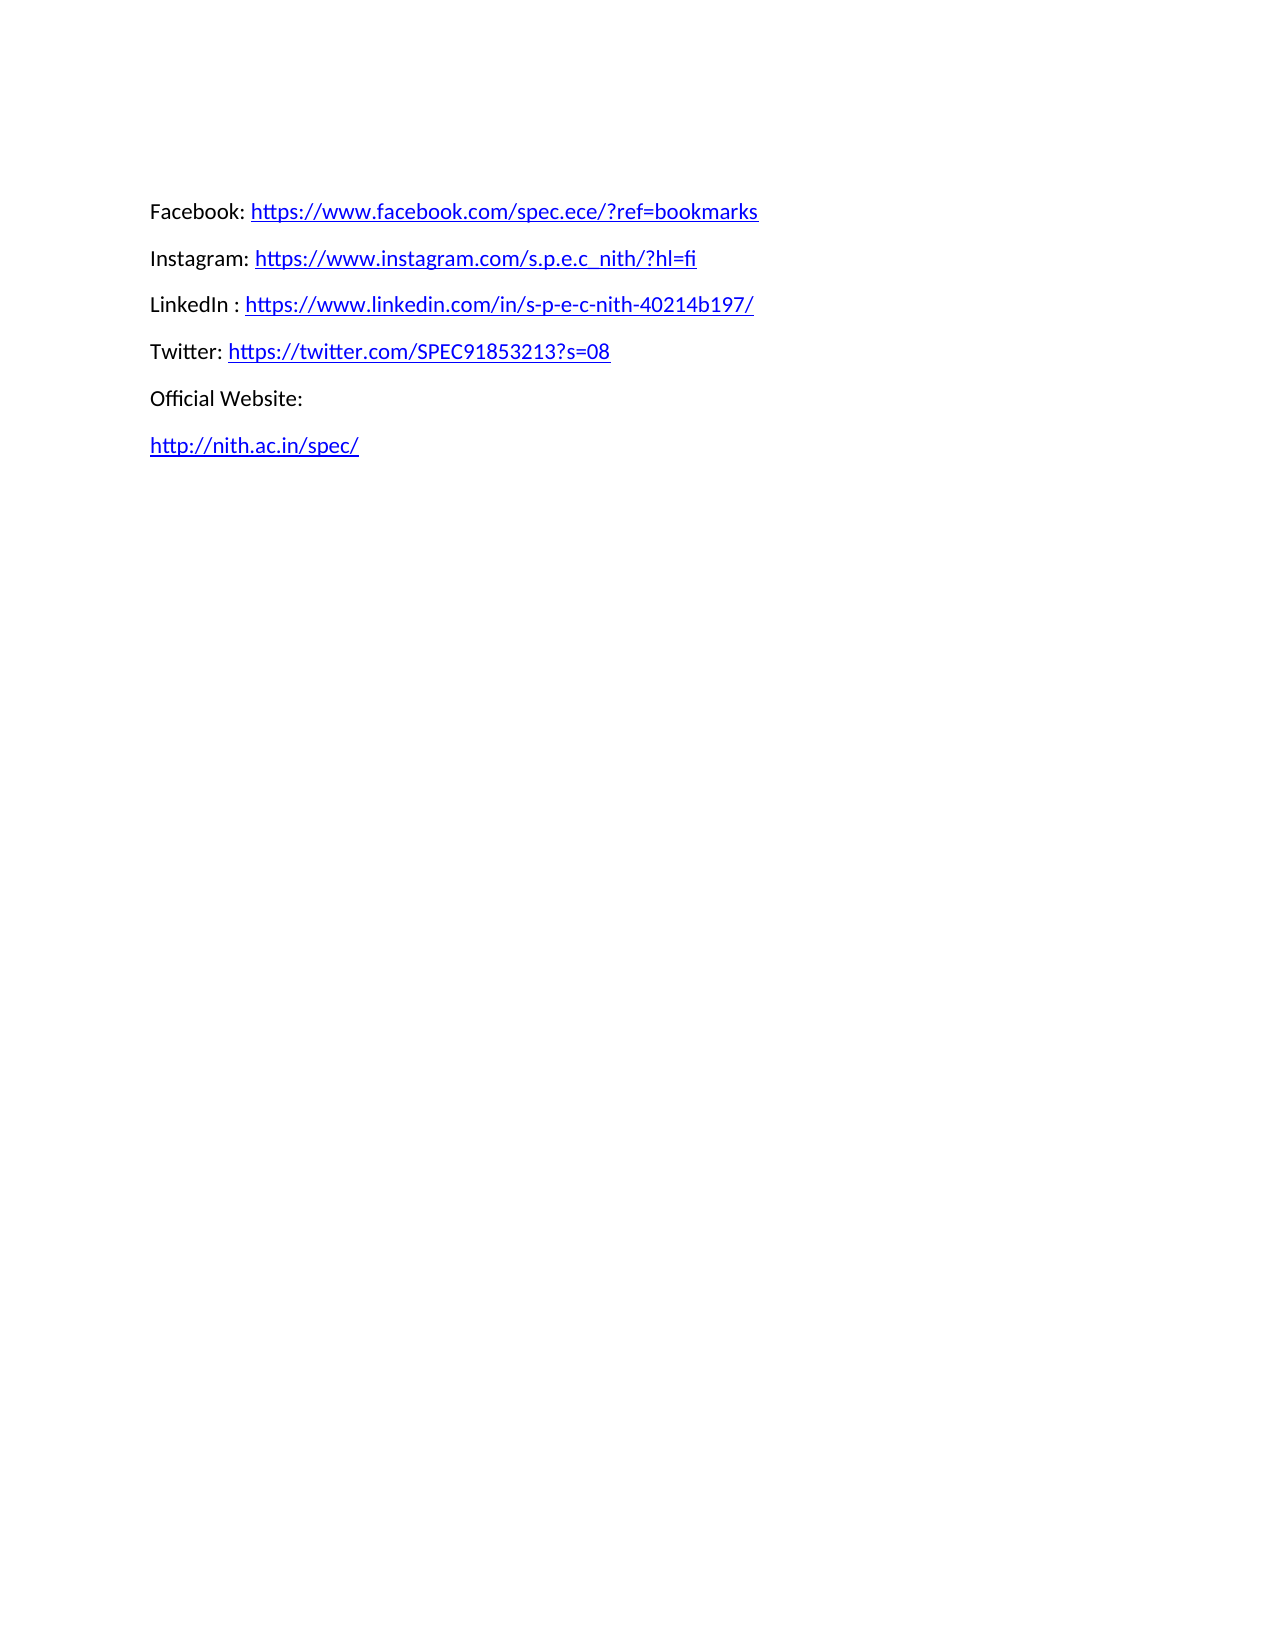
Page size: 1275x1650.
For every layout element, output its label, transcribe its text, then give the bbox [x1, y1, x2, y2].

text Facebook: https://www.facebook.com/spec.ece/?ref=bookmarks [150, 197, 1125, 225]
text http://nith.ac.in/spec/ [150, 431, 1125, 459]
text Official Website: [150, 384, 1125, 412]
text Instagram: https://www.instagram.com/s.p.e.c_nith/?hl=fi [150, 244, 1125, 272]
text Twitter: https://twitter.com/SPEC91853213?s=08 [150, 337, 1125, 366]
text LinkedIn : https://www.linkedin.com/in/s-p-e-c-nith-40214b197/ [150, 291, 1125, 319]
